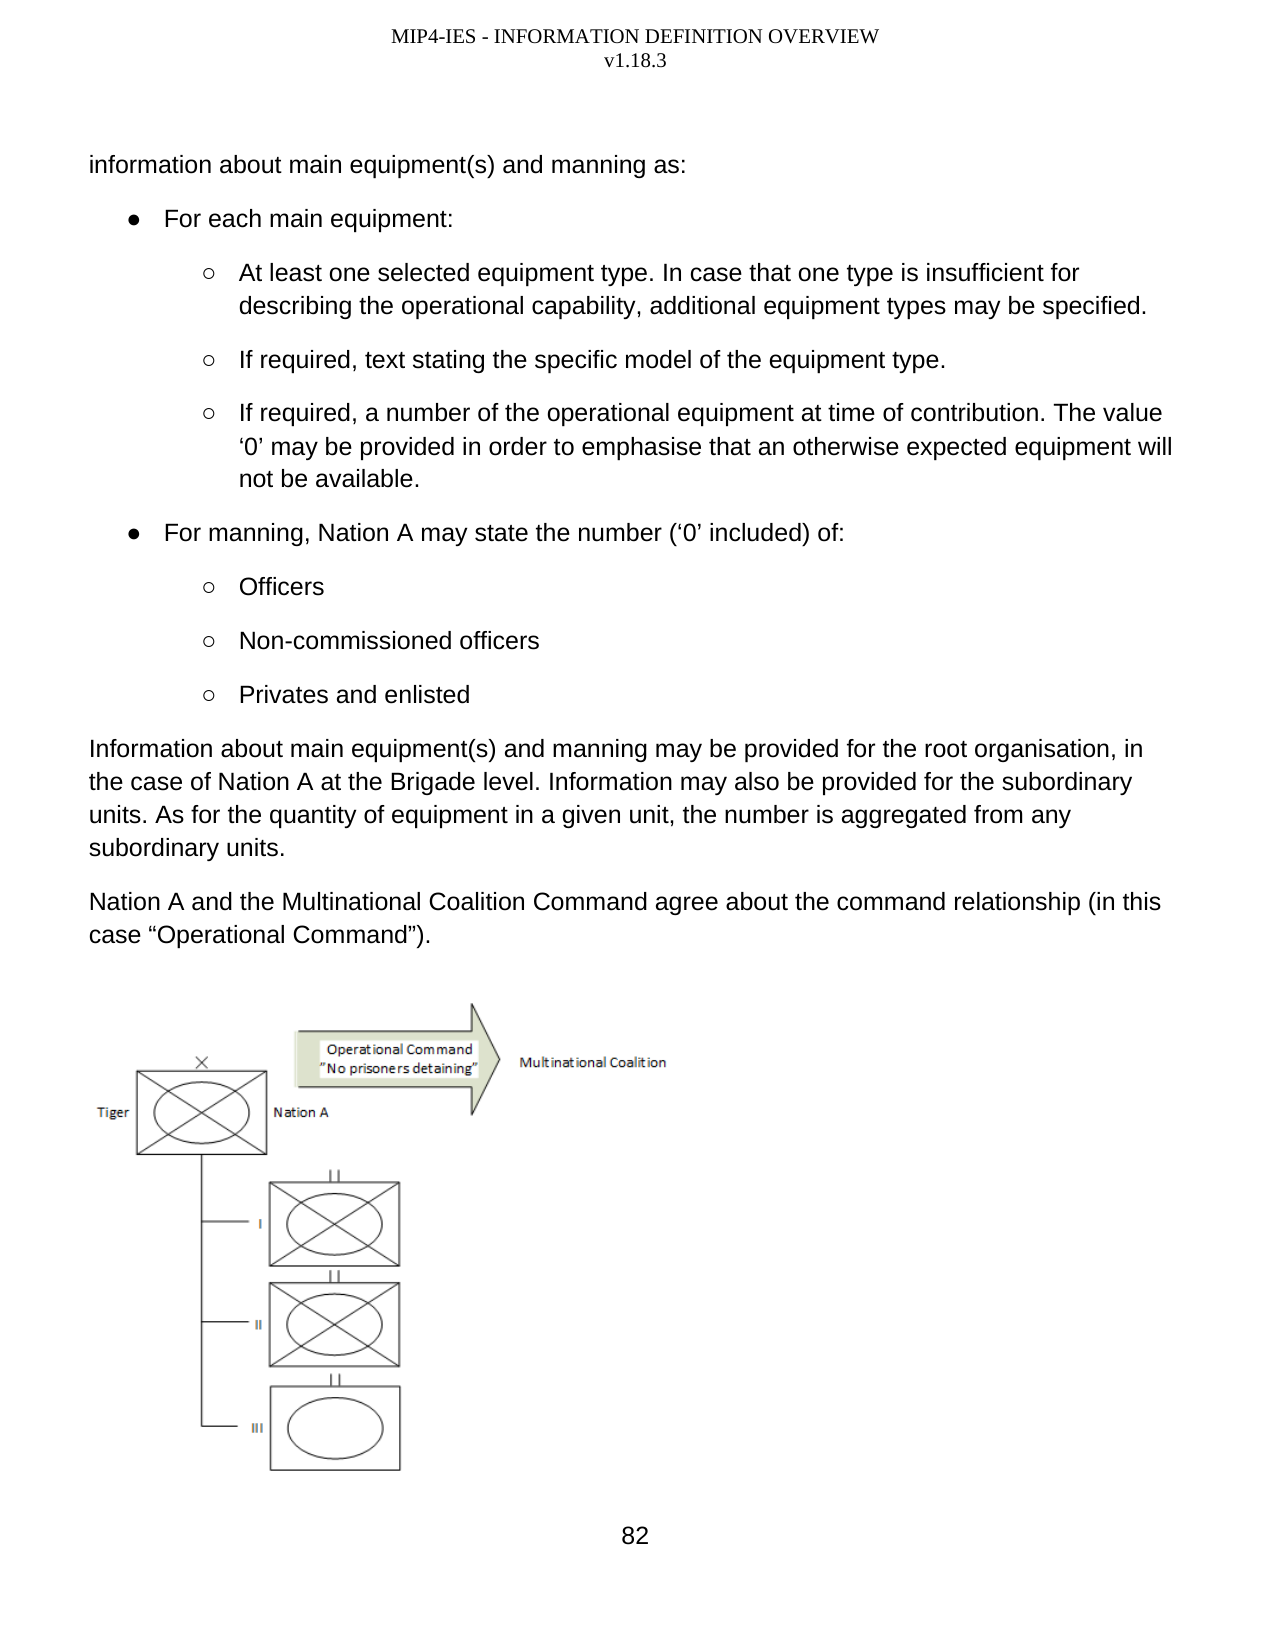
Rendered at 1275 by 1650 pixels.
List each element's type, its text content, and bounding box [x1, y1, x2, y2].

list At least one selected equipment type. In case that one type is insufficient for describing the operational capability, additional equipment types may be specified. [201, 258, 1182, 319]
picture [88, 1002, 675, 1472]
list Non-commissioned officers [201, 626, 1182, 655]
list For each main equipment: [126, 204, 1182, 233]
list For manning, Nation A may state the number (‘0’ included) of: [126, 518, 1182, 547]
list If required, a number of the operational equipment at time of contribution. The value ‘0’ may be provided in order to emphasise that an otherwise expected equipment will not be available. [201, 398, 1182, 493]
list If required, text stating the specific model of the equipment type. [201, 344, 1182, 373]
text Information about main equipment(s) and manning may be provided for the root organisation, in the case of Nation A at the Brigade level. Information may also be provided for the subordinary units. As for the quantity of equipment in a given unit, the number is aggregated from any subordinary units. [88, 734, 1182, 862]
text Nation A and the Multinational Coalition Command agree about the command relationship (in this case “Operational Command”). [88, 887, 1182, 948]
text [88, 150, 1182, 179]
list Privates and enlisted [201, 680, 1182, 709]
list Officers [201, 572, 1182, 601]
